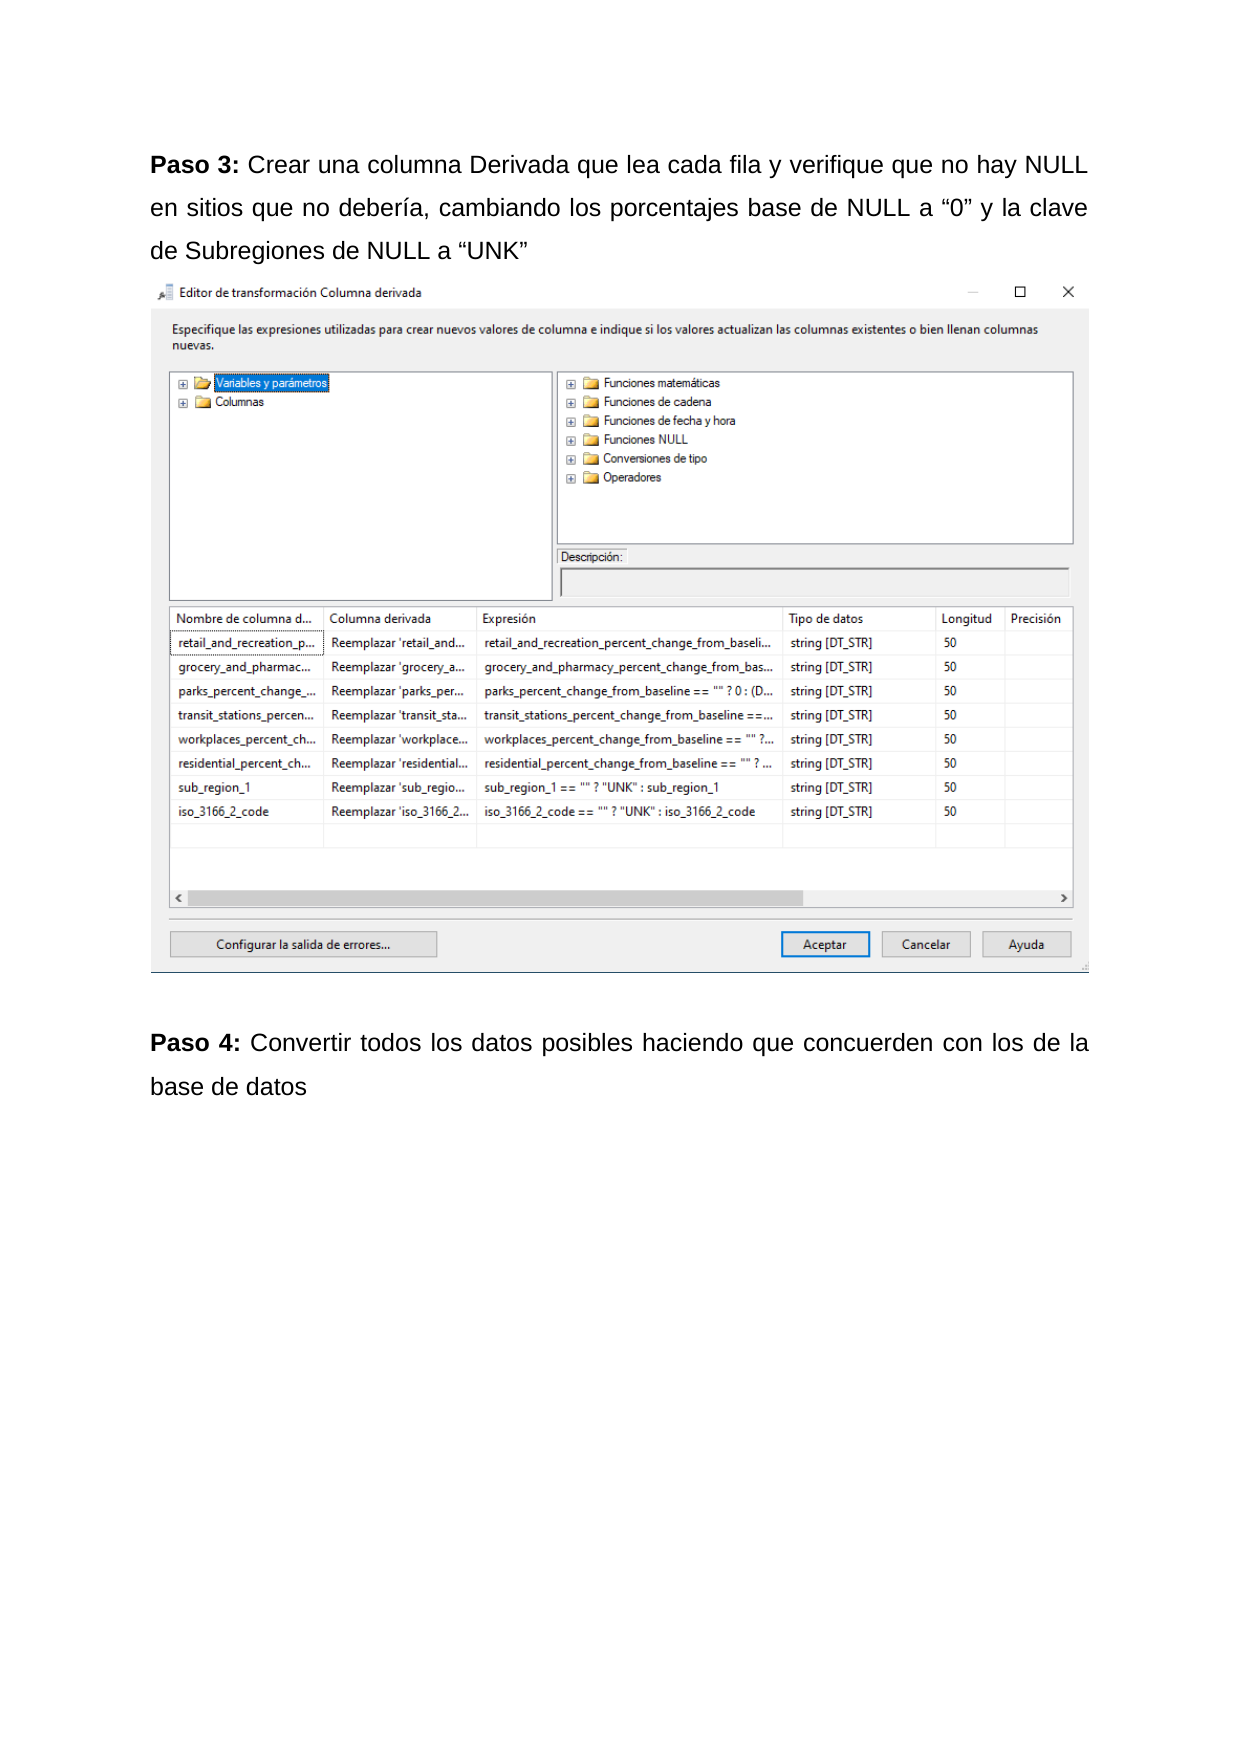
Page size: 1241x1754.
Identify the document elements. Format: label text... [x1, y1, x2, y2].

text Paso 3: Crear una columna Derivada que lea cada fila y verifique que no hay NULL en sitios que no debería, cambiando los porcentajes base de NULL a “0” y la clave de Subregiones de NULL a “UNK” [150, 150, 1090, 265]
text Paso 4: Convertir todos los datos posibles haciendo que concuerden con los de la base de datos [150, 1028, 1090, 1100]
picture [151, 279, 1089, 973]
